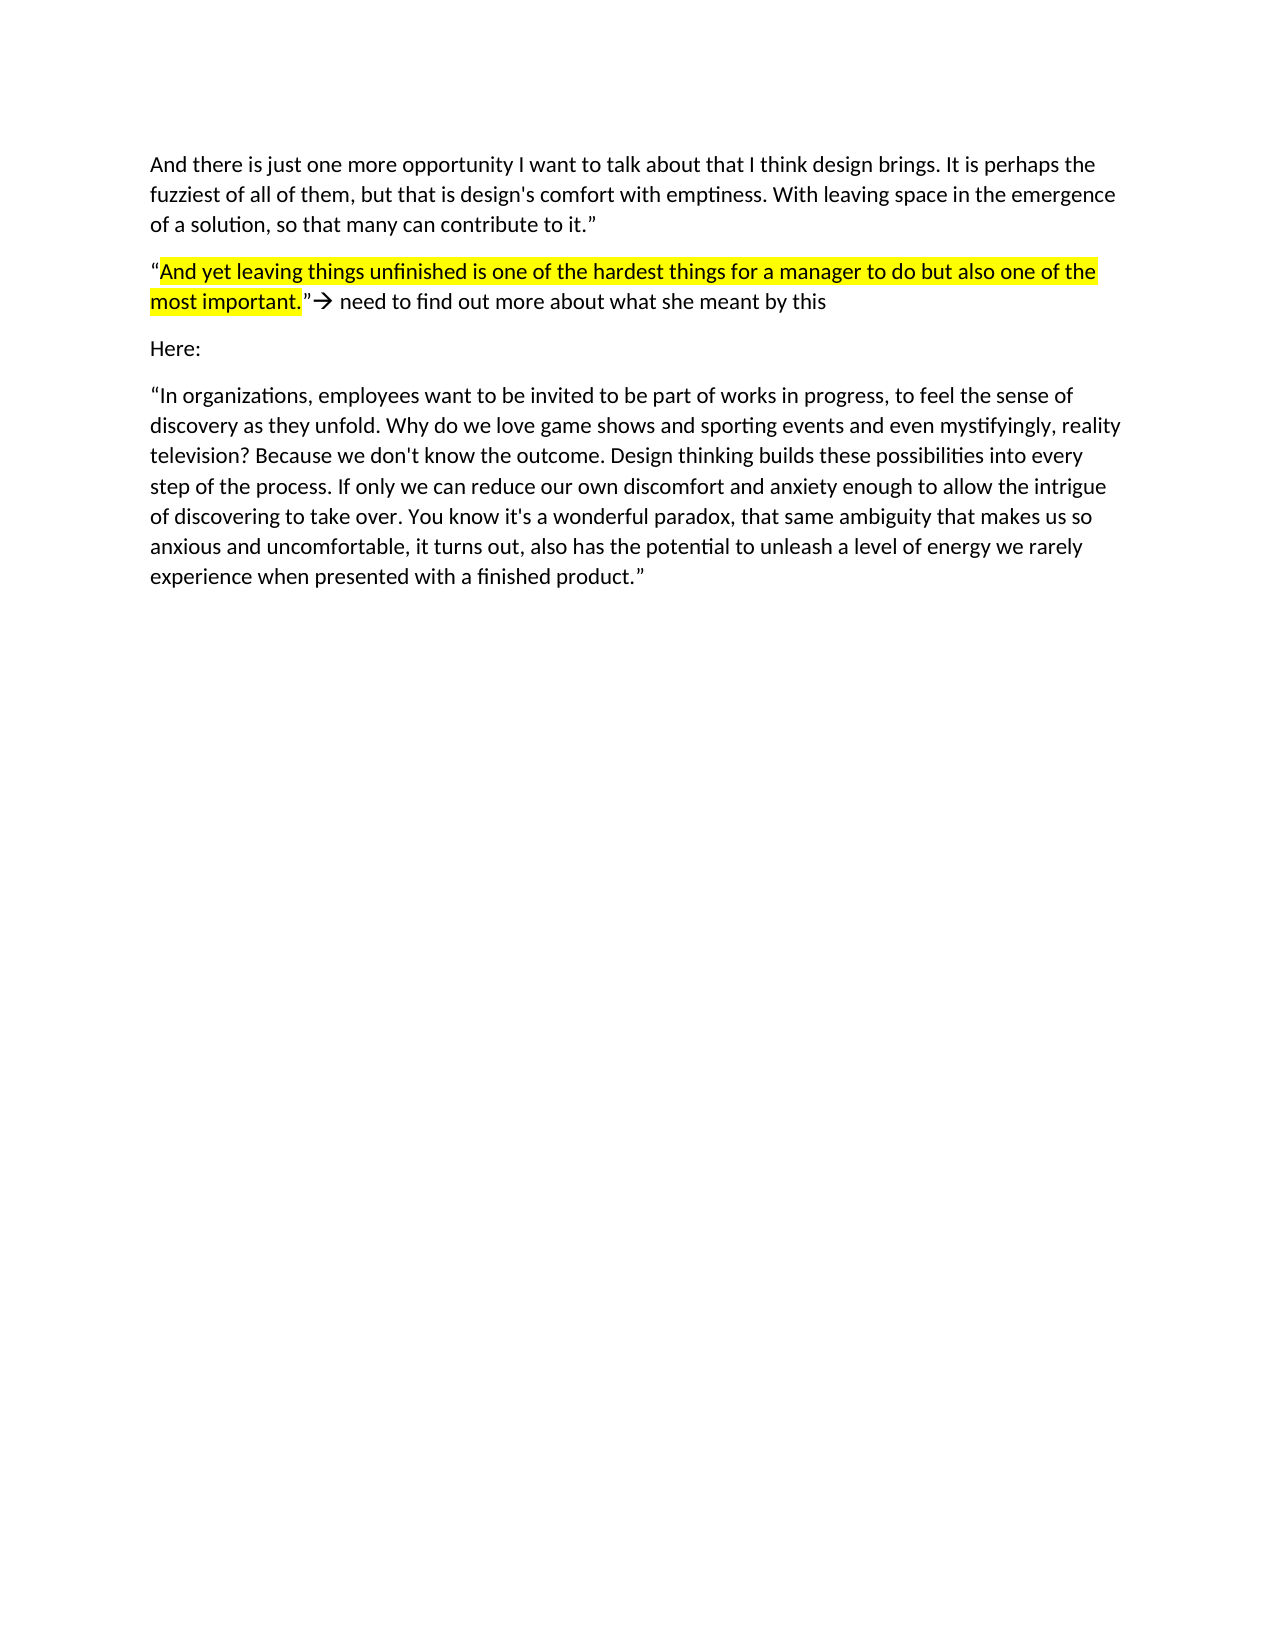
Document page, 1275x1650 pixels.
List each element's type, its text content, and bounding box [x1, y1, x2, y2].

text Here: [150, 334, 1125, 362]
text “In organizations, employees want to be invited to be part of works in progress, to feel the sense of discovery as they unfold. Why do we love game shows and sporting events and even mystifyingly, reality television? Because we don't know the outcome. Design thinking builds these possibilities into every step of the process. If only we can reduce our own discomfort and anxiety enough to allow the intrigue of discovering to take over. You know it's a wonderful paradox, that same ambiguity that makes us so anxious and uncomfortable, it turns out, also has the potential to unleash a level of energy we rarely experience when presented with a finished product.” [150, 381, 1125, 591]
text “And yet leaving things unfinished is one of the hardest things for a manager to do but also one of the most important.” need to find out more about what she meant by this [150, 257, 1125, 316]
text And there is just one more opportunity I want to talk about that I think design brings. It is perhaps the fuzziest of all of them, but that is design's comfort with emptiness. With leaving space in the emergence of a solution, so that many can contribute to it.” [150, 150, 1125, 238]
